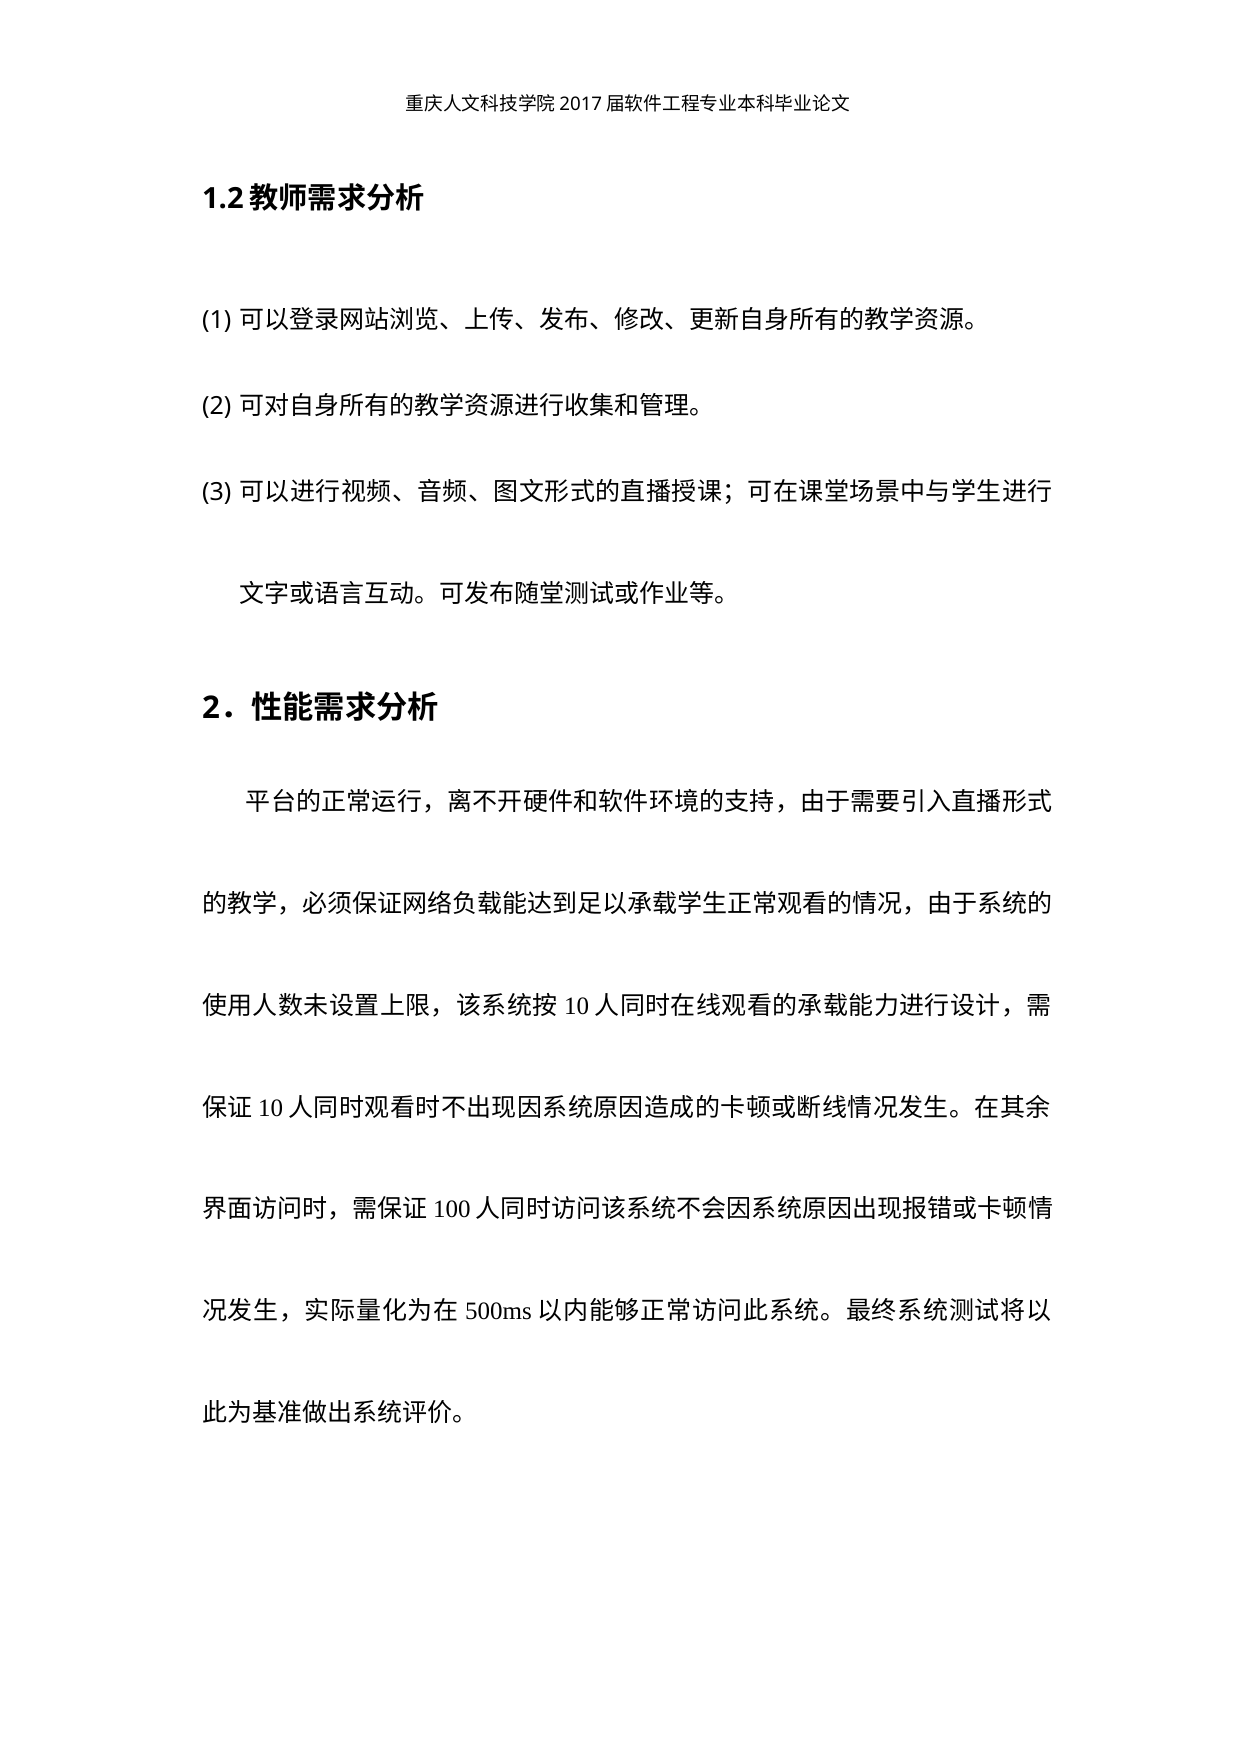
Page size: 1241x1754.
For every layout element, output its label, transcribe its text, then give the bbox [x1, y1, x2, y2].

list 可以进行视频、音频、图文形式的直播授课；可在课堂场景中与学生进行文字或语言互动。可发布随堂测试或作业等。 [202, 456, 1053, 625]
subtitle 1.2教师需求分析 [202, 162, 1053, 229]
list 可对自身所有的教学资源进行收集和管理。 [202, 369, 1053, 437]
list 可以登录网站浏览、上传、发布、修改、更新自身所有的教学资源。 [202, 283, 1053, 351]
subtitle 2．性能需求分析 [202, 671, 1053, 738]
text 平台的正常运行，离不开硬件和软件环境的支持，由于需要引入直播形式的教学，必须保证网络负载能达到足以承载学生正常观看的情况，由于系统的使用人数未设置上限，该系统按10人同时在线观看的承载能力进行设计，需保证10人同时观看时不出现因系统原因造成的卡顿或断线情况发生。在其余界面访问时，需保证100人同时访问该系统不会因系统原因出现报错或卡顿情况发生，实际量化为在500ms以内能够正常访问此系统。最终系统测试将以此为基准做出系统评价。 [202, 766, 1053, 1445]
